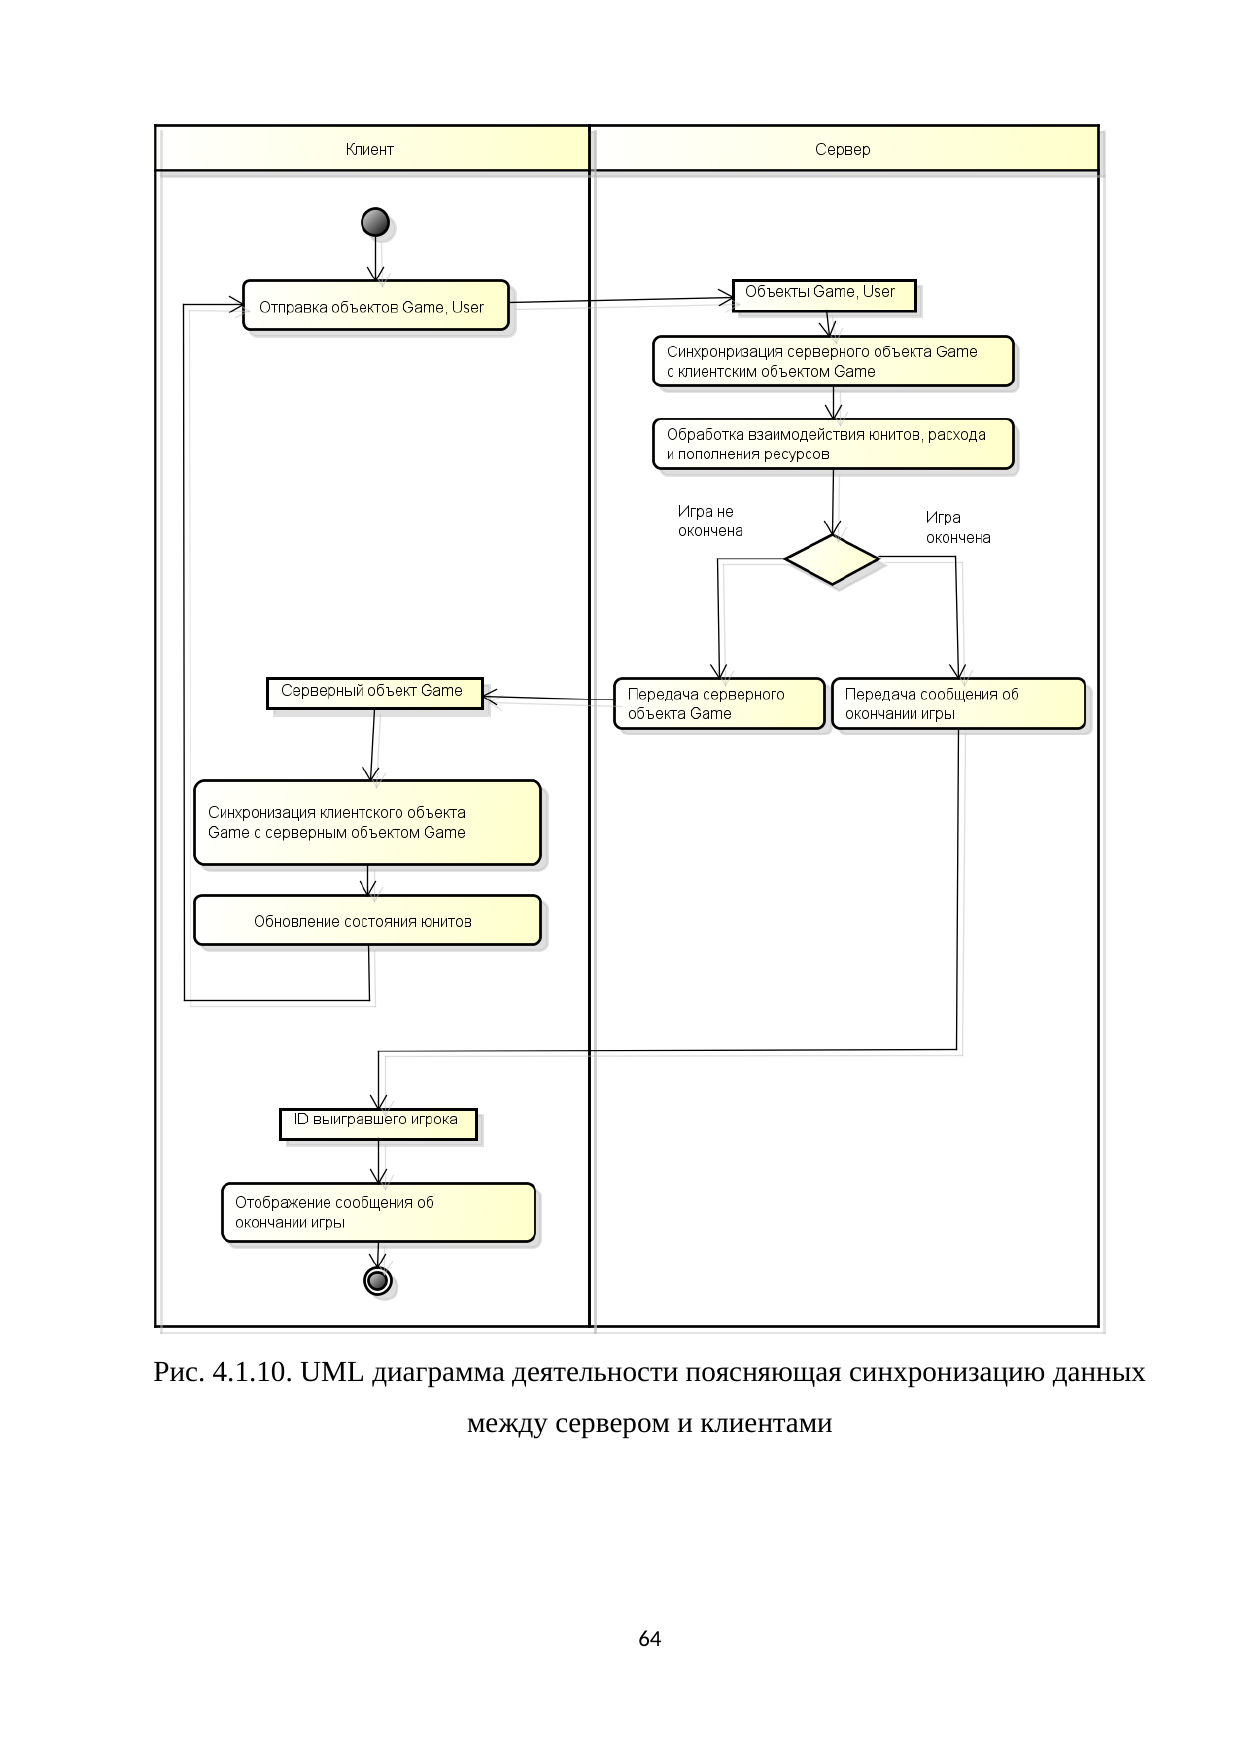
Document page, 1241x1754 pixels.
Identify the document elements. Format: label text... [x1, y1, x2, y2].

picture [147, 118, 1107, 1341]
text Рис. 4.1.10. UML диаграмма деятельности поясняющая синхронизацию данных между сервером и клиентами [148, 1354, 1152, 1438]
